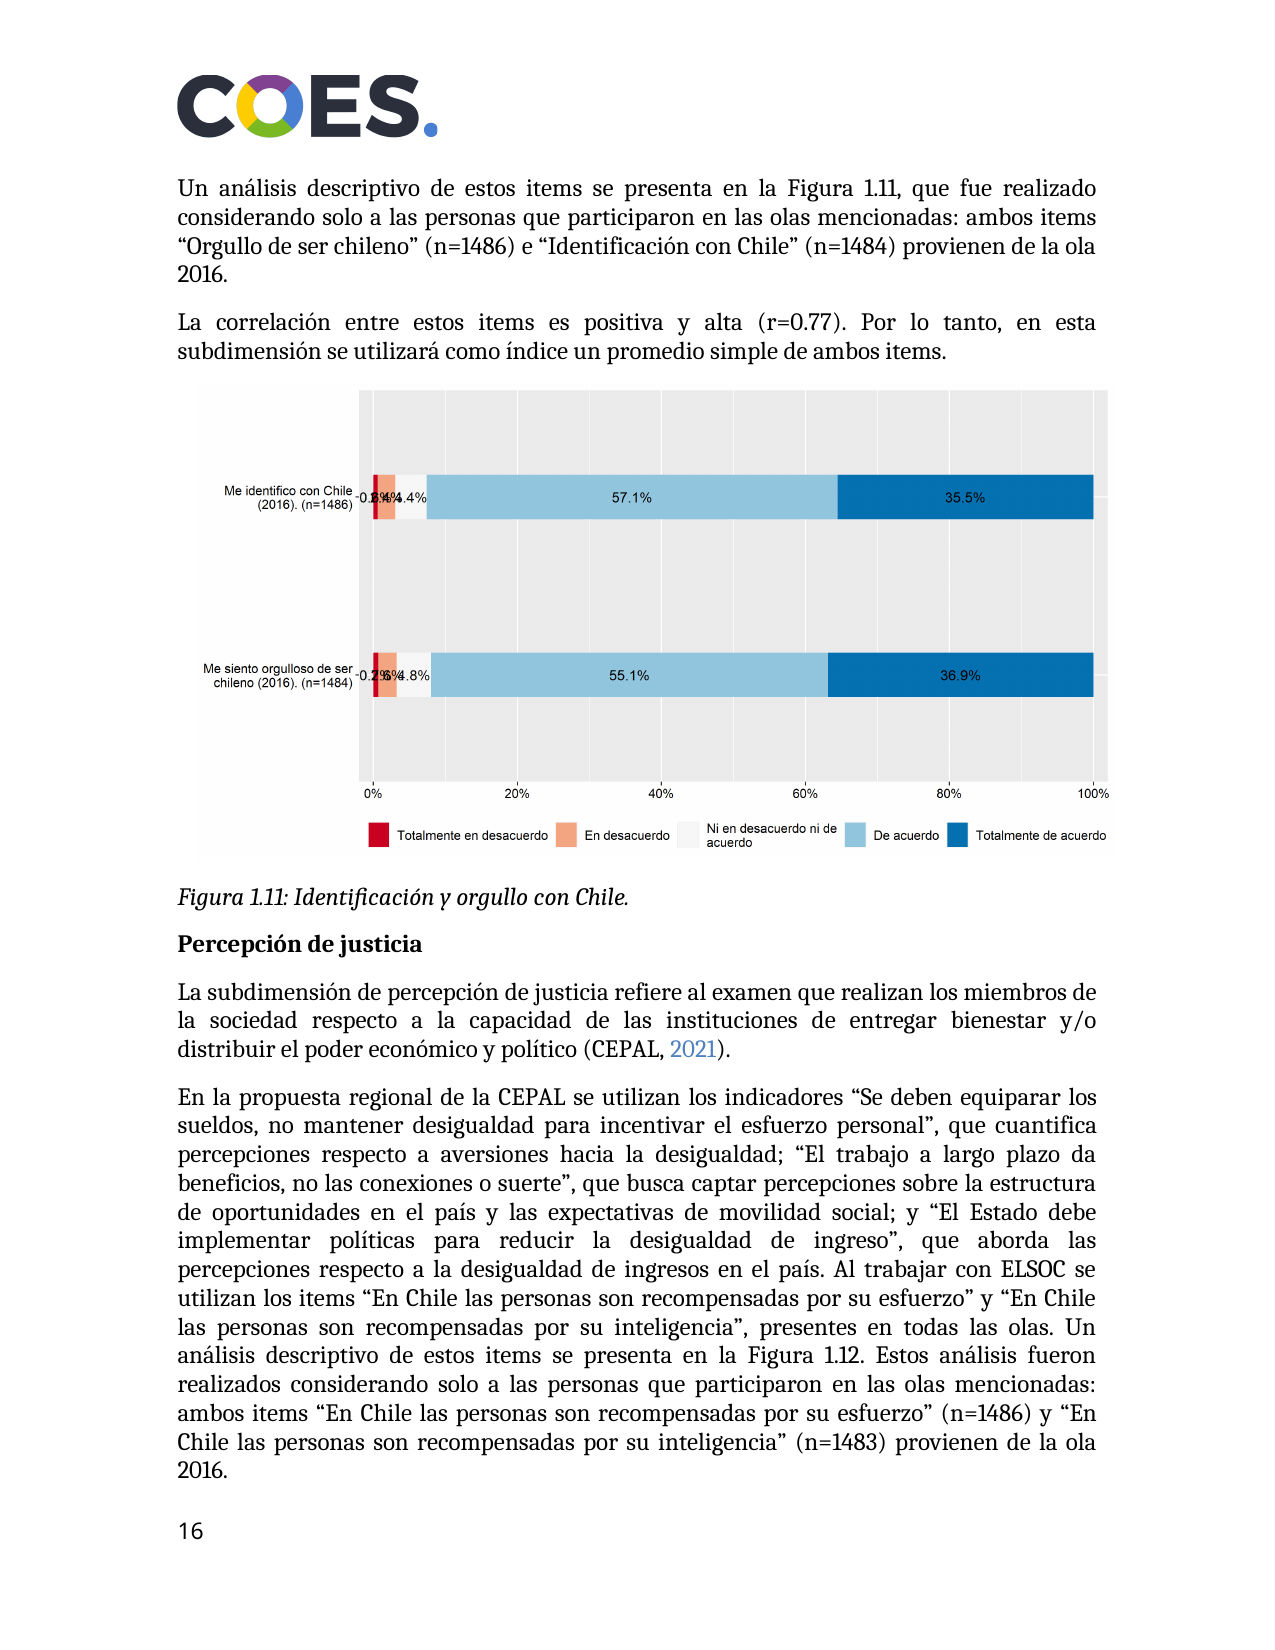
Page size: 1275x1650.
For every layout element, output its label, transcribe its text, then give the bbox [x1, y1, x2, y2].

text Percepción de justicia [177, 930, 1098, 959]
text La correlación entre estos items es positiva y alta (r=0.77). Por lo tanto, en esta subdimensión se utilizará como índice un promedio simple de ambos items. [177, 308, 1098, 365]
text En la propuesta regional de la CEPAL se utilizan los indicadores “Se deben equiparar los sueldos, no mantener desigualdad para incentivar el esfuerzo personal”, que cuantifica percepciones respecto a aversiones hacia la desigualdad; “El trabajo a largo plazo da beneficios, no las conexiones o suerte”, que busca captar percepciones sobre la estructura de oportunidades en el país y las expectativas de movilidad social; y “El Estado debe implementar políticas para reducir la desigualdad de ingreso”, que aborda las percepciones respecto a la desigualdad de ingresos en el país. Al trabajar con ELSOC se utilizan los items “En Chile las personas son recompensadas por su esfuerzo” y “En Chile las personas son recompensadas por su inteligencia”, presentes en todas las olas. Un análisis descriptivo de estos items se presenta en la Figura 1.12. Estos análisis fueron realizados considerando solo a las personas que participaron en las olas mencionadas: ambos items “En Chile las personas son recompensadas por su esfuerzo” (n=1486) y “En Chile las personas son recompensadas por su inteligencia” (n=1483) provienen de la ola 2016. [177, 1082, 1098, 1485]
text Figura 1.11: Identificación y orgullo con Chile. [177, 882, 1098, 911]
picture [196, 384, 1115, 862]
text La subdimensión de percepción de justicia refiere al examen que realizan los miembros de la sociedad respecto a la capacidad de las instituciones de entregar bienestar y/o distribuir el poder económico y político (CEPAL, 2021). [177, 977, 1098, 1064]
picture [177, 75, 438, 146]
